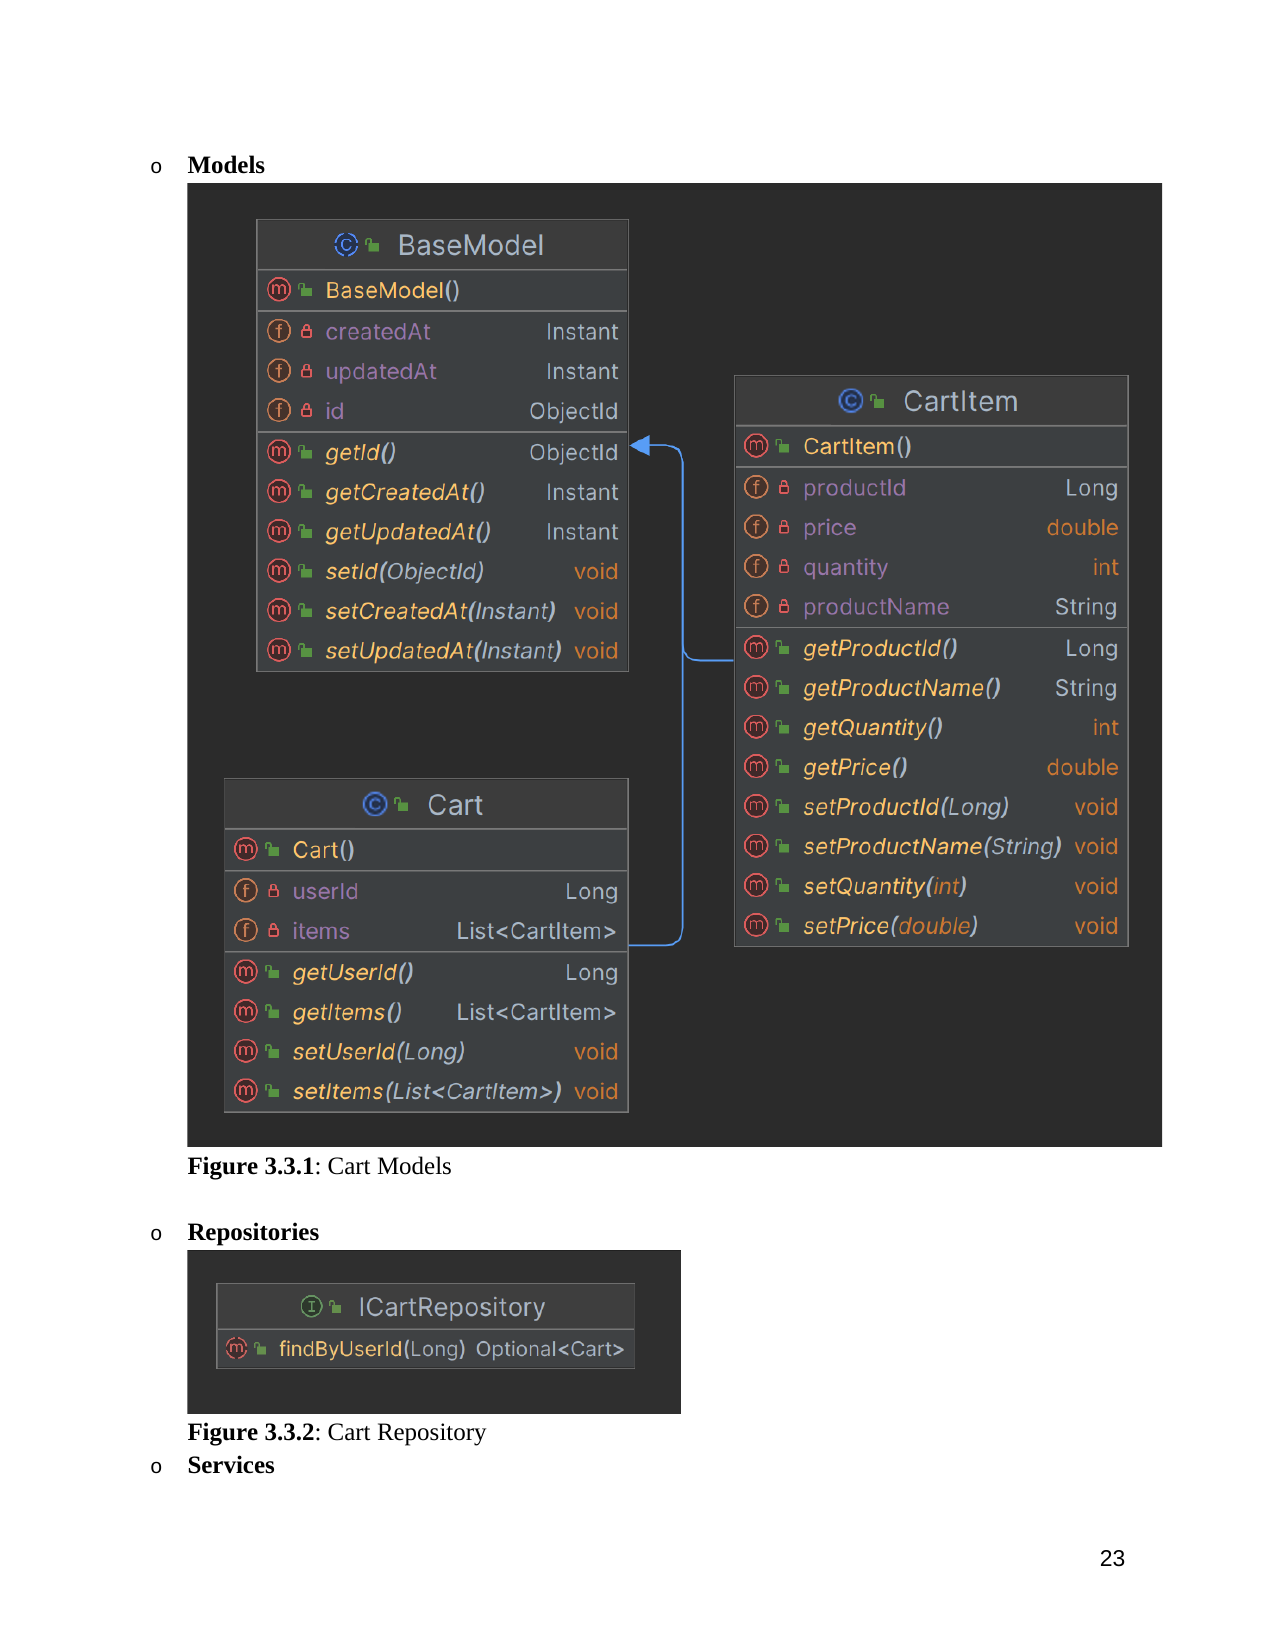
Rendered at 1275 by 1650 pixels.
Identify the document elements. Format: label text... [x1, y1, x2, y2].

list Repositories [150, 1217, 1125, 1246]
picture [187, 183, 1163, 1147]
list Models [150, 150, 1125, 179]
text Figure 3.3.1: Cart Models [187, 1151, 1125, 1179]
text Figure 3.3.2: Cart Repository [187, 1417, 1125, 1446]
list Services [150, 1450, 1125, 1480]
picture [187, 1250, 681, 1414]
